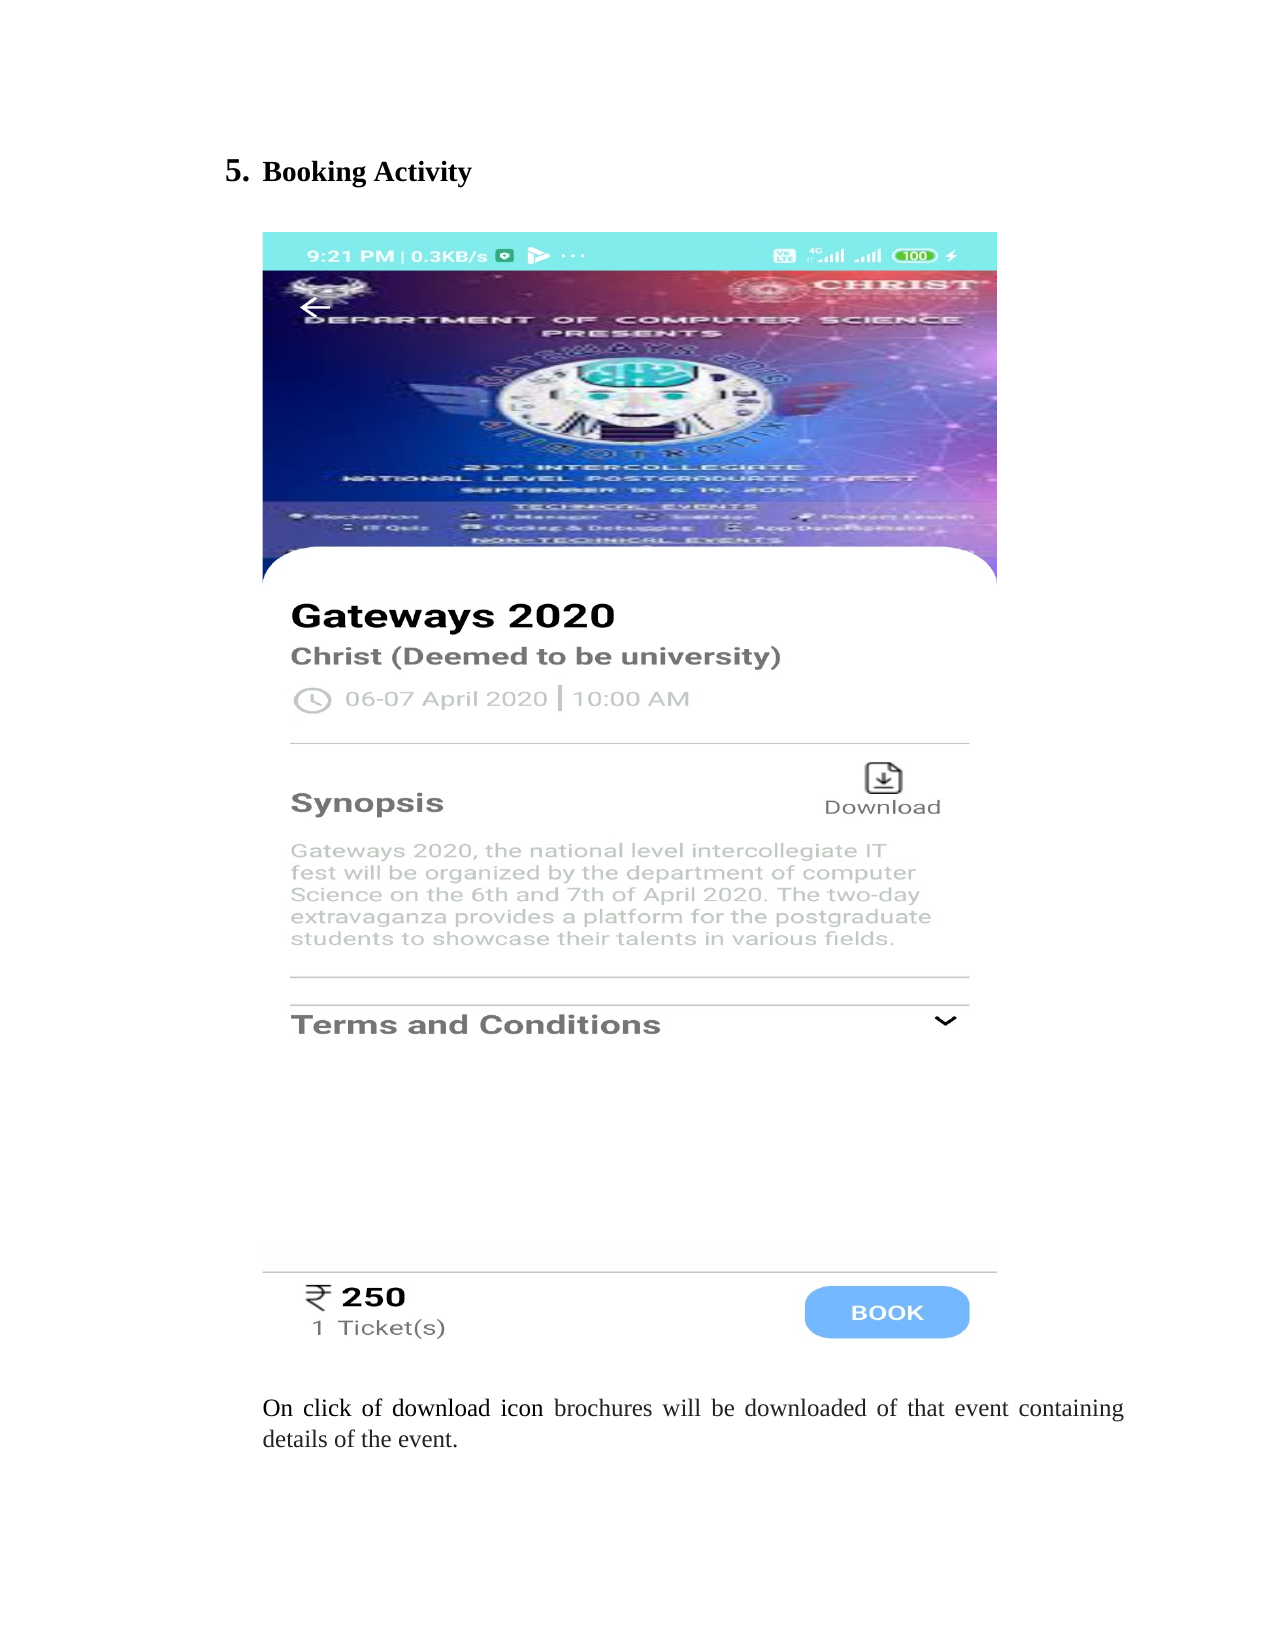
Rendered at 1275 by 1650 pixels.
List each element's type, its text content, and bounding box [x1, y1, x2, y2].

list On click of download icon brochures will be downloaded of that event containing details of the event. [262, 1393, 1125, 1453]
list Booking Activity [225, 150, 1125, 188]
picture [262, 232, 997, 1350]
